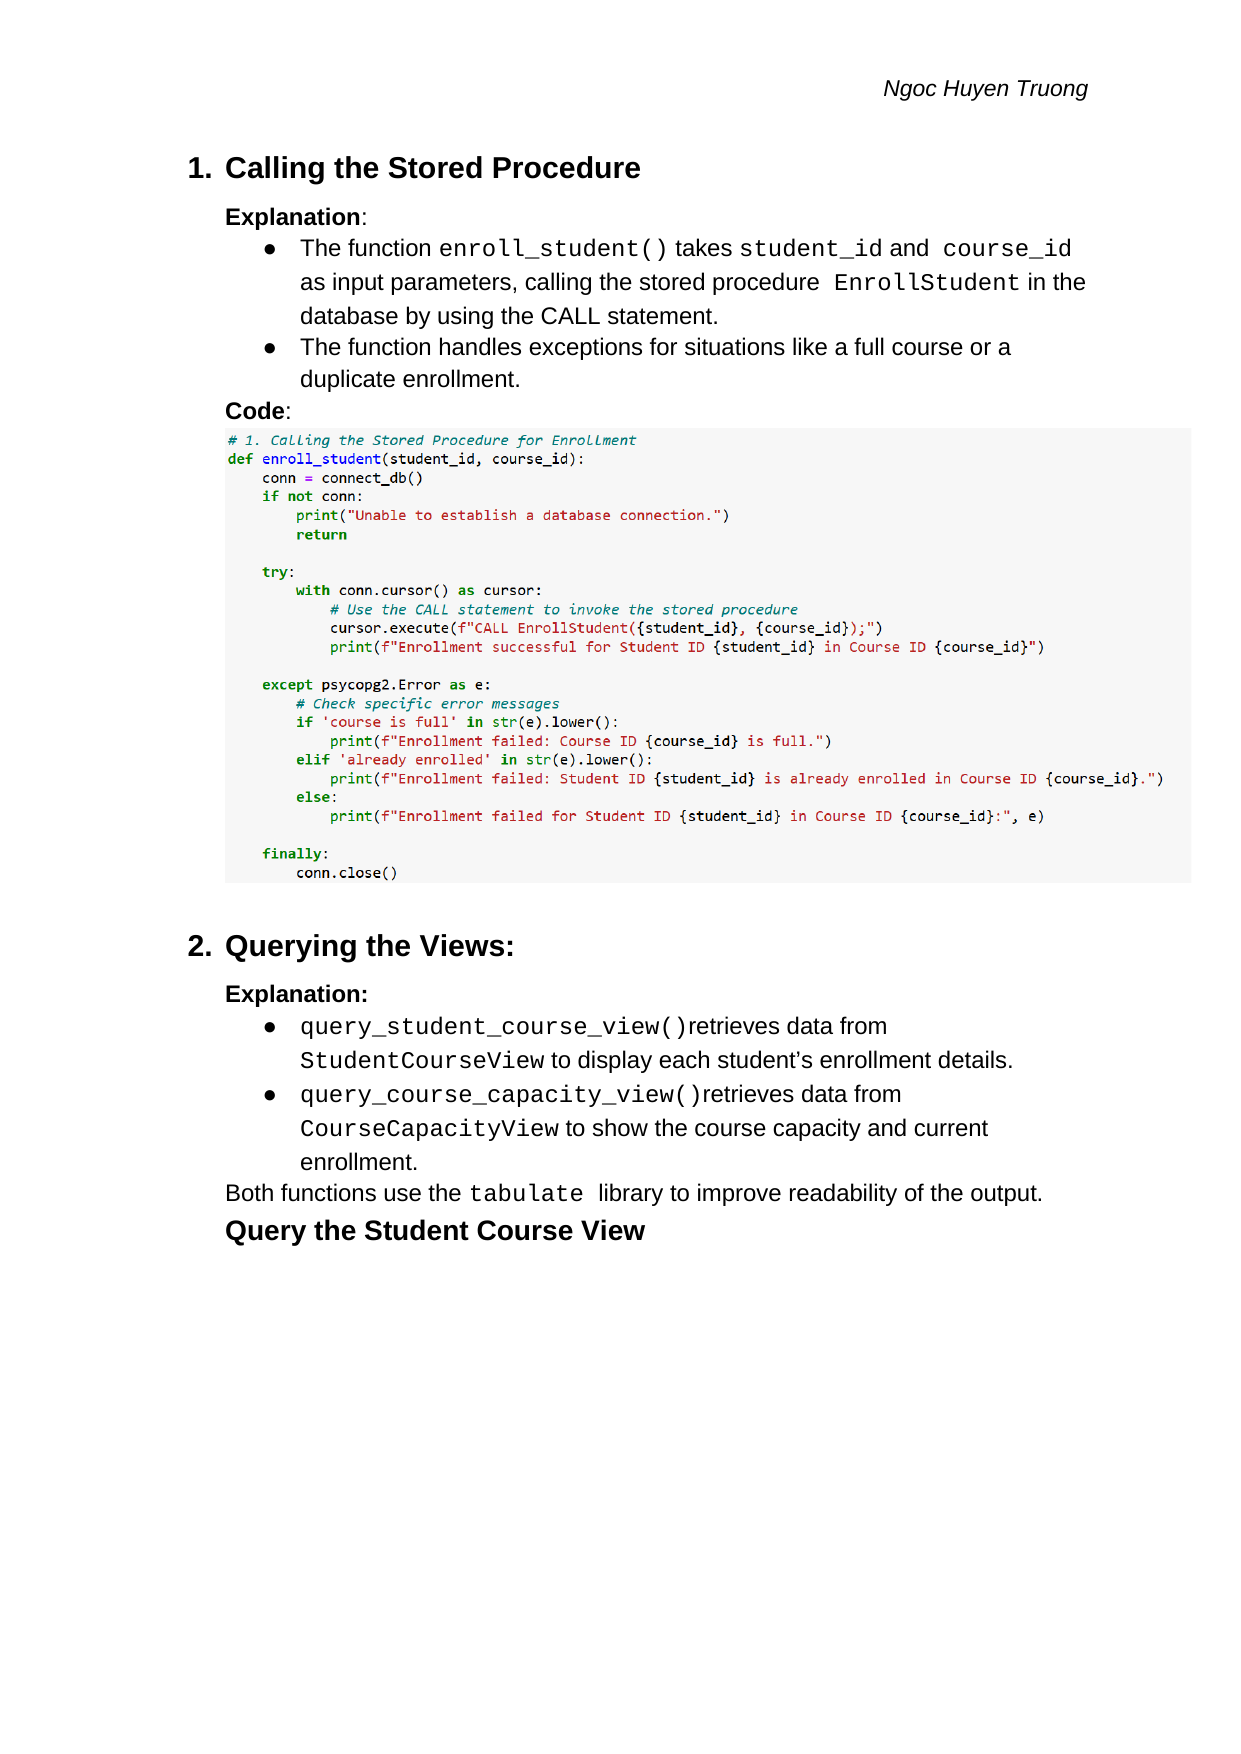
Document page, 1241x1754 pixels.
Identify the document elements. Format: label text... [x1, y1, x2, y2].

text Explanation: [225, 980, 1090, 1008]
list The function handles exceptions for situations like a full course or a duplicate enrollment. [262, 333, 1090, 393]
list query_course_capacity_view()retrieves data from CourseCapacityView to show the course capacity and current enrollment. [262, 1080, 1090, 1175]
text Explanation: [225, 202, 1090, 230]
text Both functions use the tabulate library to improve readability of the output. [225, 1179, 1090, 1209]
subtitle Querying the Views: [187, 928, 1090, 963]
text Code: [225, 397, 1090, 424]
subtitle Calling the Stored Procedure [187, 150, 1090, 185]
picture [225, 428, 1192, 883]
list query_student_course_view()retrieves data from StudentCourseView to display each student’s enrollment details. [262, 1012, 1090, 1076]
text Query the Student Course View [225, 1213, 1090, 1246]
list The function enroll_student() takes student_id and course_id as input parameters, calling the stored procedure EnrollStudent in the database by using the CALL statement. [262, 234, 1090, 329]
